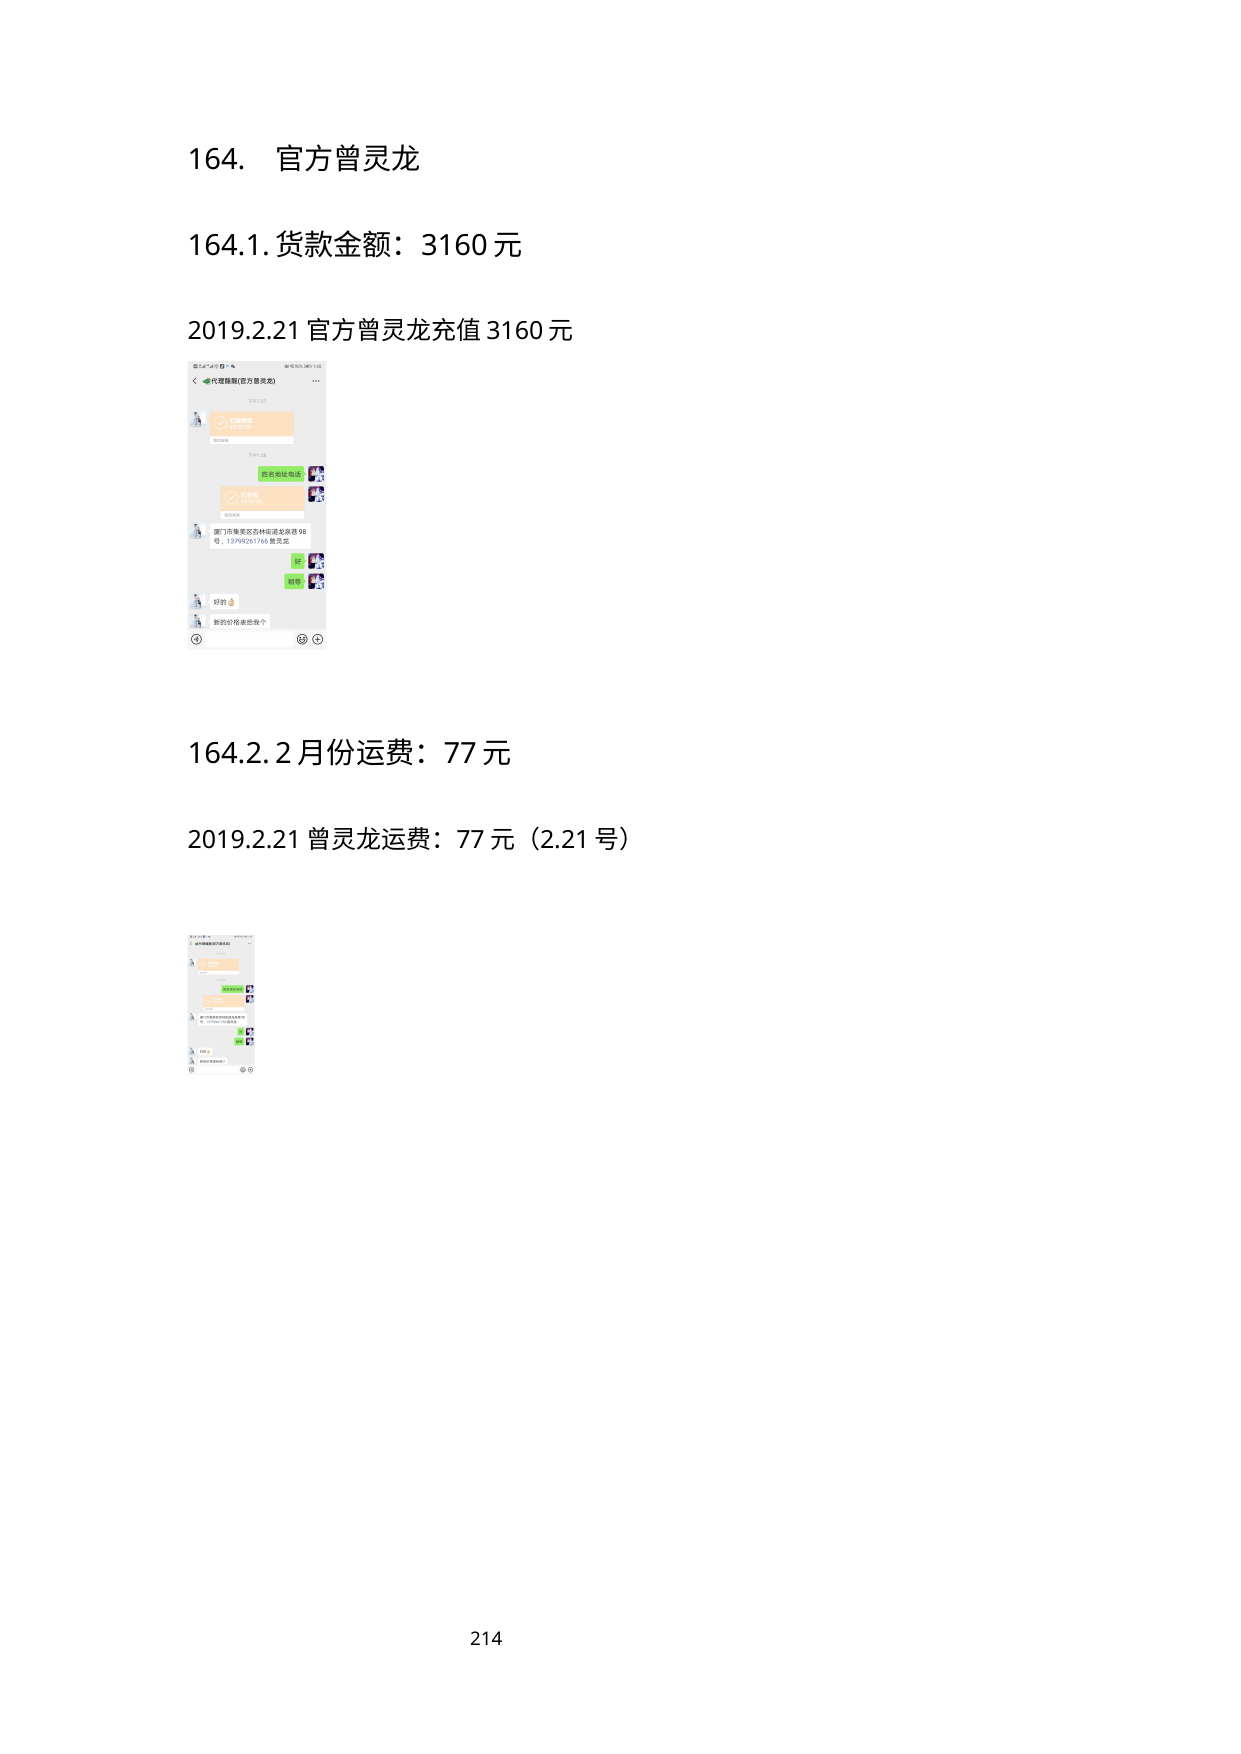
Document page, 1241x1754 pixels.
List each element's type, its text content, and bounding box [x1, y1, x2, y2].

subtitle 2月份运费：77元 [187, 719, 1053, 784]
picture [187, 361, 327, 650]
picture [187, 935, 255, 1075]
text 2019.2.21曾灵龙运费：77元（2.21号） [187, 805, 1053, 870]
subtitle 货款金额：3160元 [187, 210, 1053, 275]
text 2019.2.21官方曾灵龙充值3160元 [187, 296, 1053, 361]
subtitle 官方曾灵龙 [187, 124, 1053, 189]
